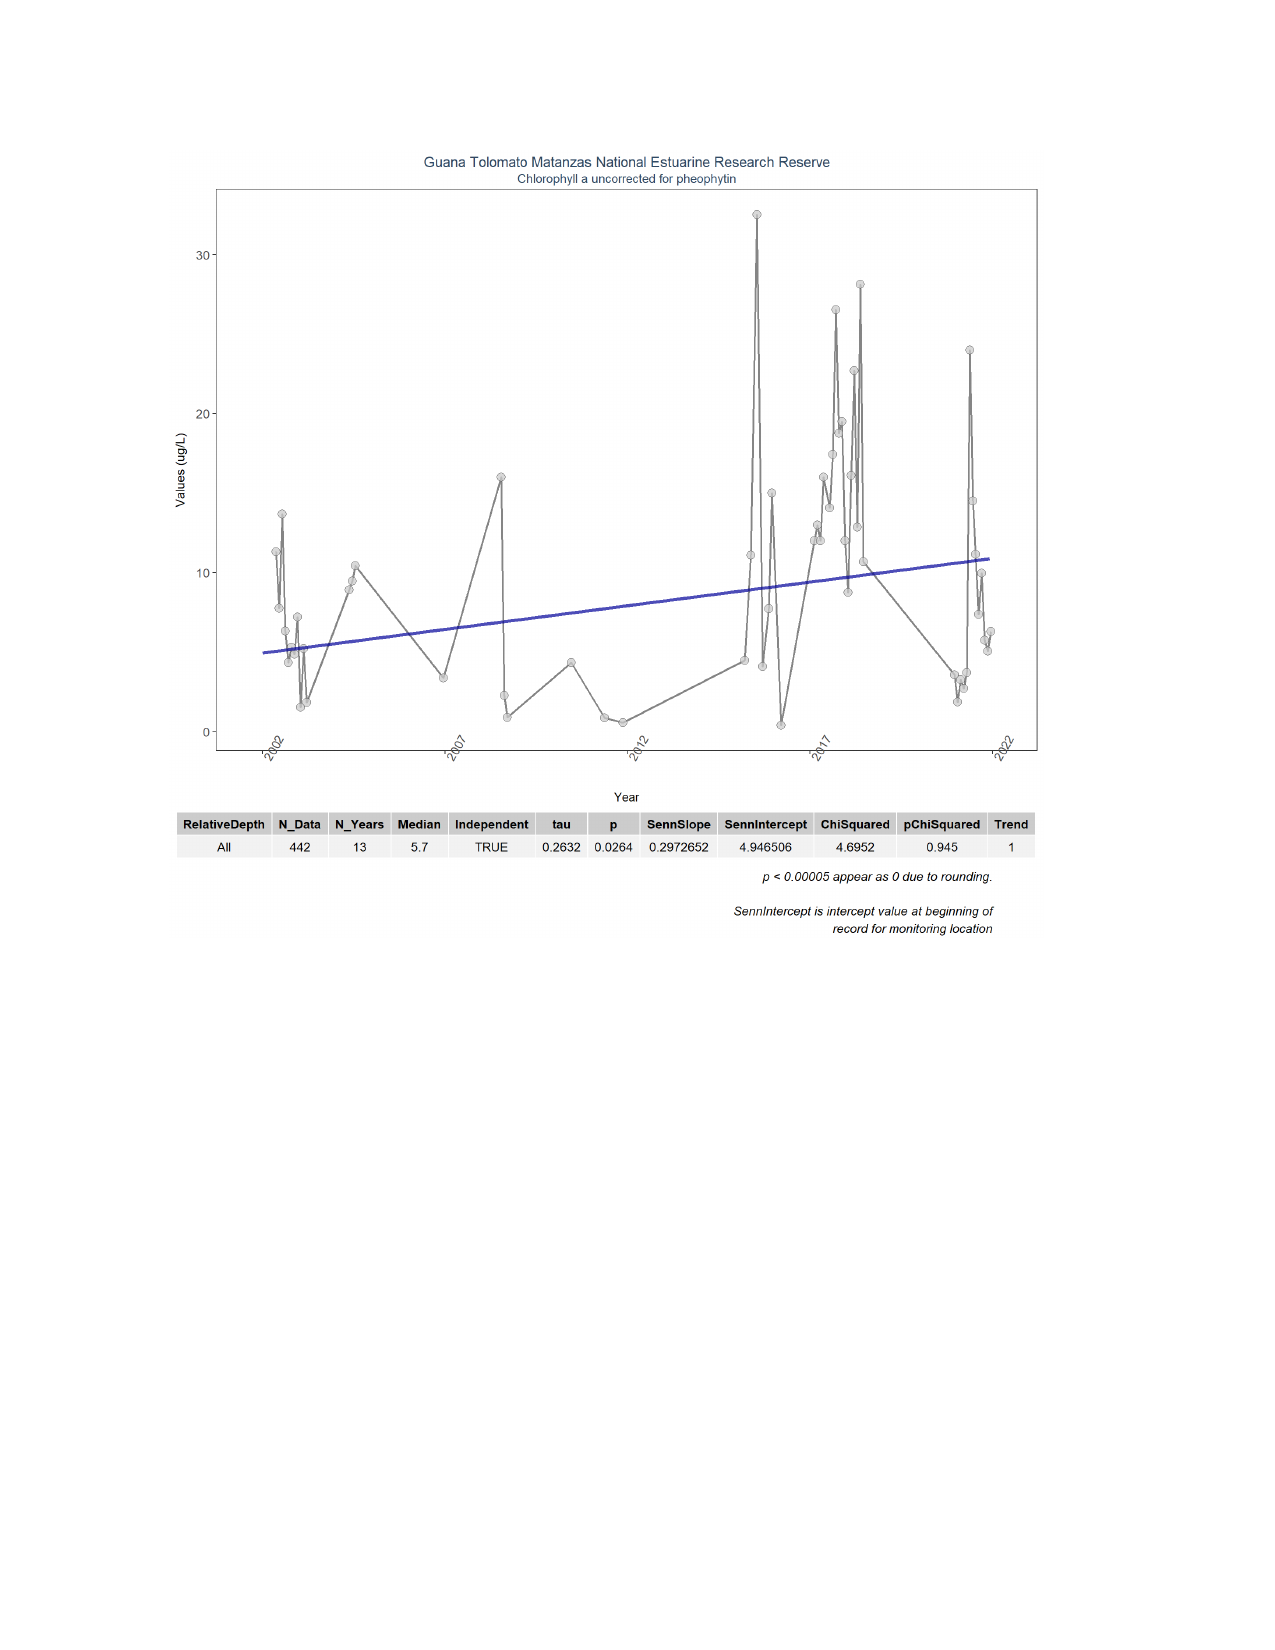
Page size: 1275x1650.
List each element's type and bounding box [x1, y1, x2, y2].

picture [168, 150, 1044, 938]
